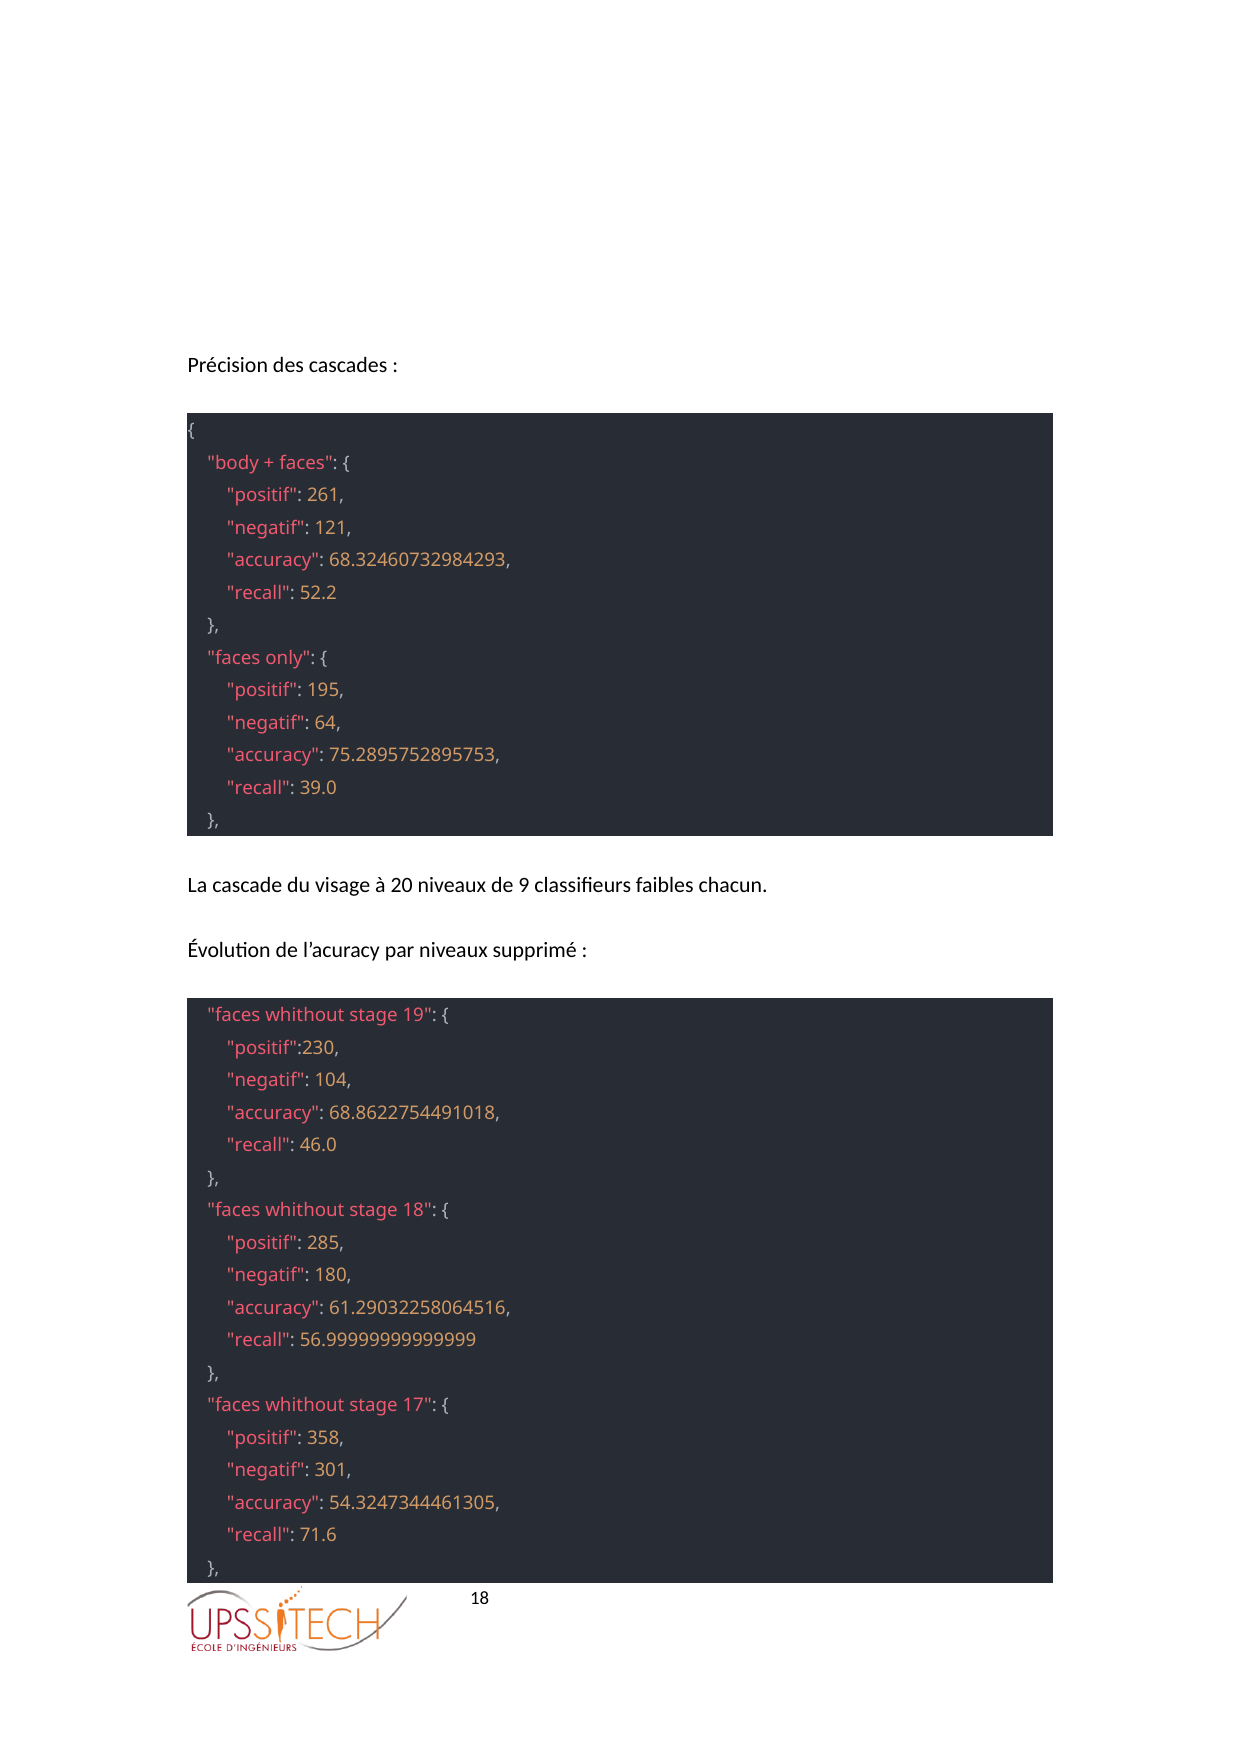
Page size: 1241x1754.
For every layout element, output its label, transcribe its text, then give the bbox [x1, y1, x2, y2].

text "positif":230, [187, 1031, 1053, 1063]
text "recall": 39.0 [187, 771, 1053, 803]
text "accuracy": 68.32460732984293, [187, 543, 1053, 576]
text "body + faces": { [187, 446, 1053, 478]
text "negatif": 301, [187, 1453, 1053, 1486]
text }, [187, 803, 1053, 836]
text }, [187, 1161, 1053, 1193]
text "positif": 261, [187, 478, 1053, 511]
text "negatif": 104, [187, 1063, 1053, 1096]
text { [187, 413, 1053, 446]
text "positif": 195, [187, 673, 1053, 706]
text }, [187, 608, 1053, 641]
text "accuracy": 75.2895752895753, [187, 738, 1053, 771]
text "faces whithout stage 17": { [187, 1388, 1053, 1421]
text "negatif": 64, [187, 706, 1053, 738]
text "recall": 71.6 [187, 1518, 1053, 1551]
text "positif": 358, [187, 1421, 1053, 1453]
text "faces whithout stage 19": { [187, 998, 1053, 1031]
text Précision des cascades : [187, 348, 1053, 381]
text "accuracy": 54.3247344461305, [187, 1486, 1053, 1518]
text "negatif": 121, [187, 511, 1053, 543]
text "accuracy": 61.29032258064516, [187, 1291, 1053, 1323]
text "recall": 46.0 [187, 1128, 1053, 1161]
text }, [187, 1551, 1053, 1583]
text Évolution de l’acuracy par niveaux supprimé : [187, 933, 1053, 966]
text "positif": 285, [187, 1226, 1053, 1258]
text "faces only": { [187, 641, 1053, 673]
text }, [187, 1356, 1053, 1388]
text La cascade du visage à 20 niveaux de 9 classifieurs faibles chacun. [187, 868, 1053, 901]
text "accuracy": 68.8622754491018, [187, 1096, 1053, 1128]
text "faces whithout stage 18": { [187, 1193, 1053, 1226]
text "recall": 52.2 [187, 576, 1053, 608]
text "recall": 56.99999999999999 [187, 1323, 1053, 1356]
picture [187, 1586, 407, 1651]
text "negatif": 180, [187, 1258, 1053, 1291]
